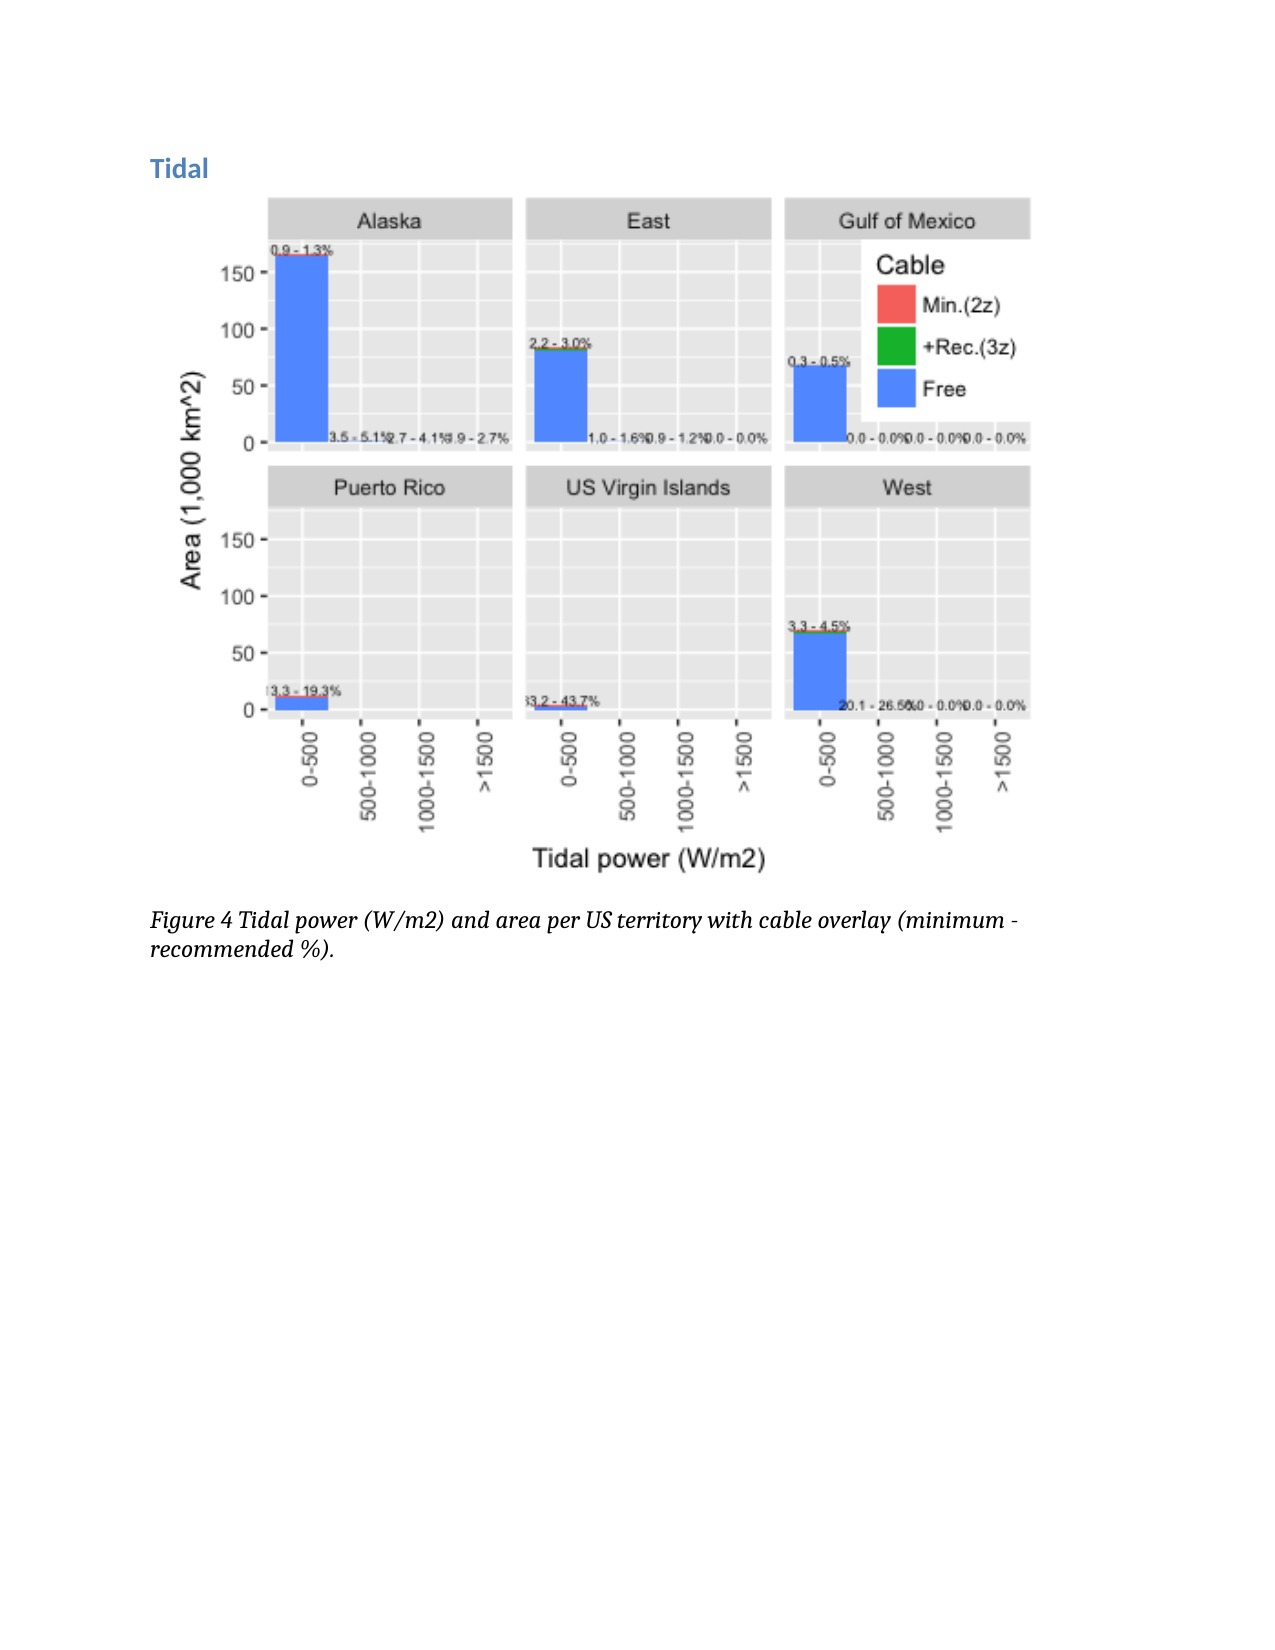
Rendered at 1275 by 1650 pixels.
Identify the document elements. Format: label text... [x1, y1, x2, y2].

subtitle Tidal [150, 150, 1125, 186]
picture [168, 185, 1044, 886]
text Figure 4 Tidal power (W/m2) and area per US territory with cable overlay (minimum - recommended %). [150, 906, 1125, 964]
